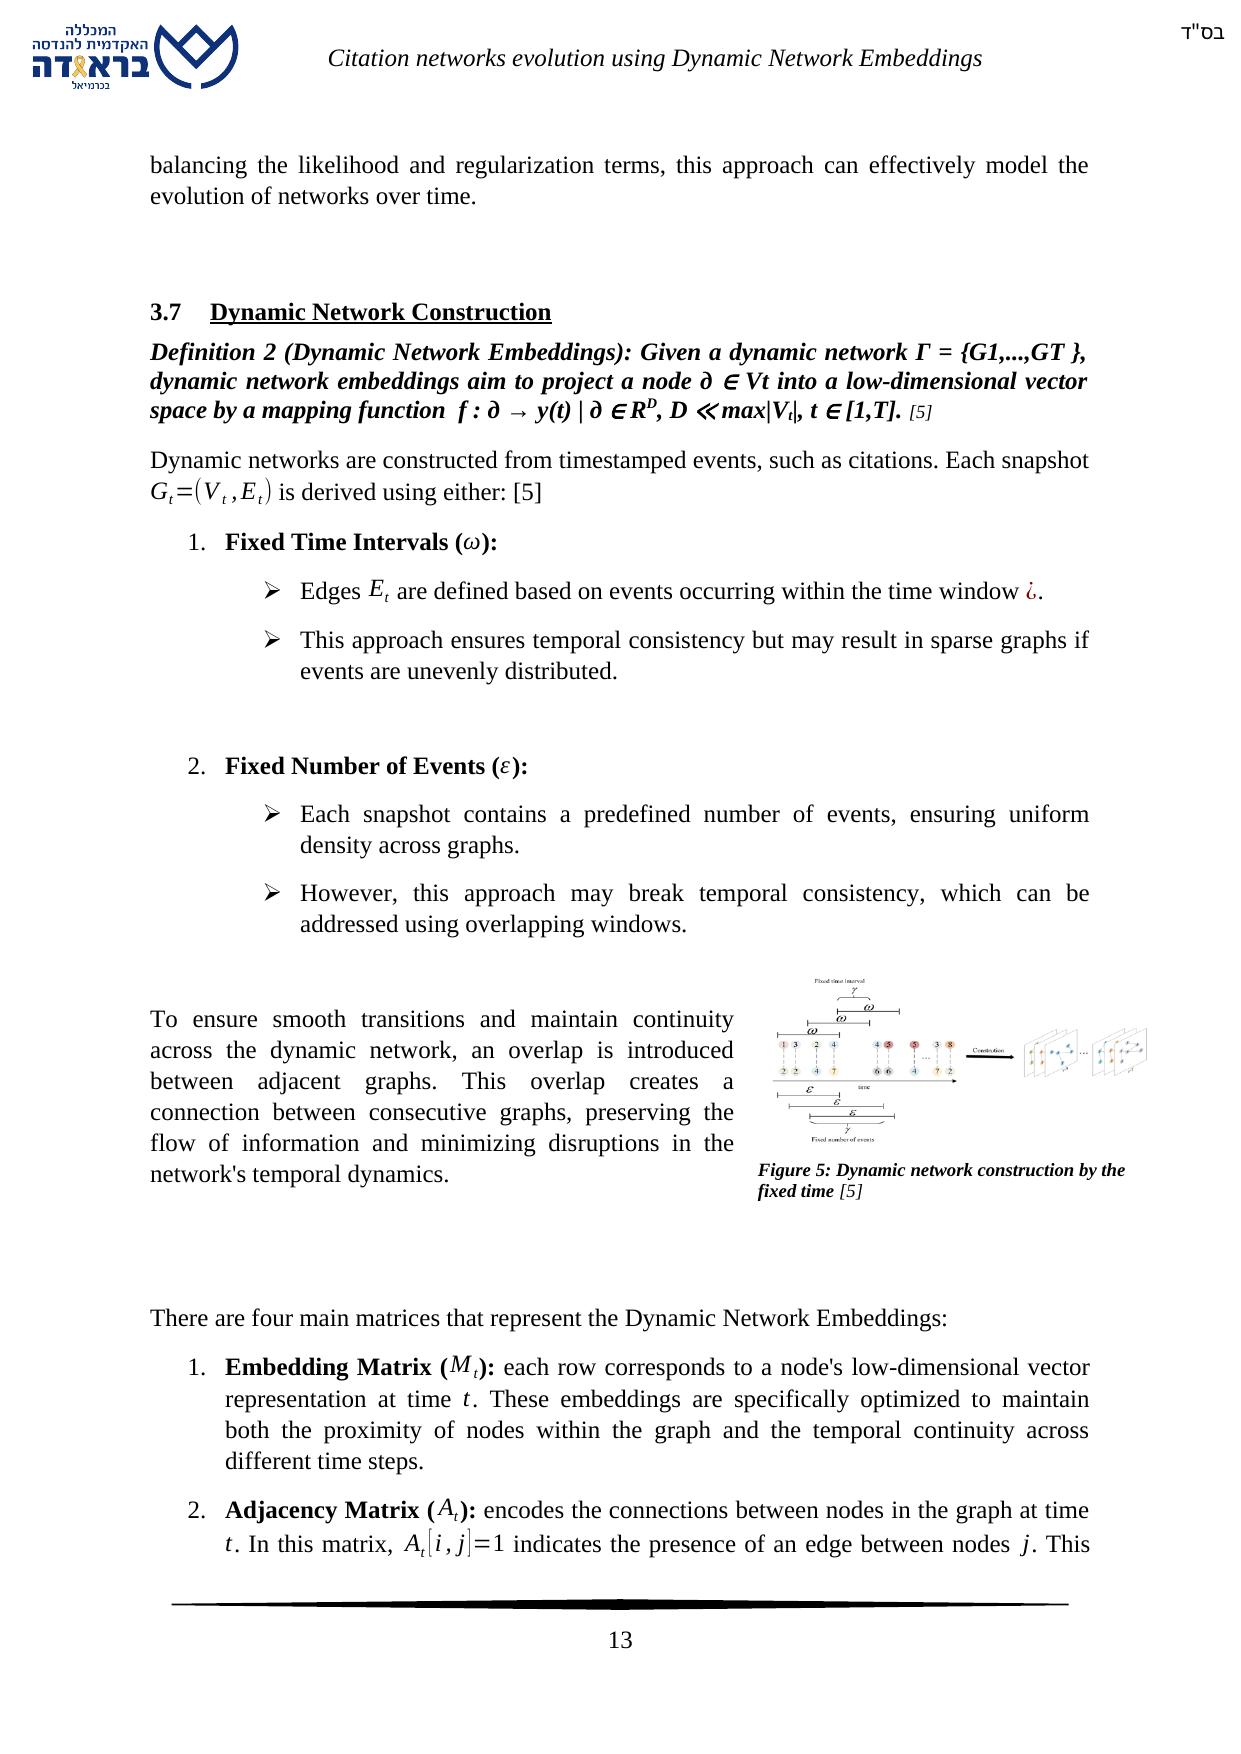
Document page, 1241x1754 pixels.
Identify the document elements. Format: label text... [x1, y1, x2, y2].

text To ensure smooth transitions and maintain continuity across the dynamic network, an overlap is introduced between adjacent graphs. This overlap creates a connection between consecutive graphs, preserving the flow of information and minimizing disruptions in the network's temporal dynamics. [150, 1004, 1090, 1188]
text Definition 2 (Dynamic Network Embeddings): Given a dynamic network Γ = {G1,...,GT }, dynamic network embeddings aim to project a node д ∈ Vt into a low-dimensional vector space by a mapping function f : д → y(t) | д ∈ RD, D ≪ max|Vt|, t ∈ [1,T]. [5] [150, 337, 1090, 424]
list Edges ​ are defined based on events occurring within the time window . [262, 574, 1090, 606]
list Each snapshot contains a predefined number of events, ensuring uniform density across graphs. [262, 799, 1090, 859]
list Fixed Time Intervals (): [187, 527, 1090, 556]
picture [753, 974, 1156, 1150]
text Dynamic networks are constructed from timestamped events, such as citations. Each snapshot is derived using either: [5] [150, 445, 1090, 508]
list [187, 1494, 1090, 1560]
subtitle Dynamic Network Construction [150, 297, 1090, 326]
list Embedding Matrix (​): each row corresponds to a node's low-dimensional vector representation at time . These embeddings are specifically optimized to maintain both the proximity of nodes within the graph and the temporal continuity across different time steps. [187, 1350, 1090, 1475]
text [150, 150, 1090, 210]
list This approach ensures temporal consistency but may result in sparse graphs if events are unevenly distributed. [262, 625, 1090, 685]
list Fixed Number of Events (): [187, 751, 1090, 780]
list However, this approach may break temporal consistency, which can be addressed using overlapping windows. [262, 878, 1090, 938]
text There are four main matrices that represent the Dynamic Network Embeddings: [150, 1303, 1090, 1331]
picture [22, 18, 248, 93]
